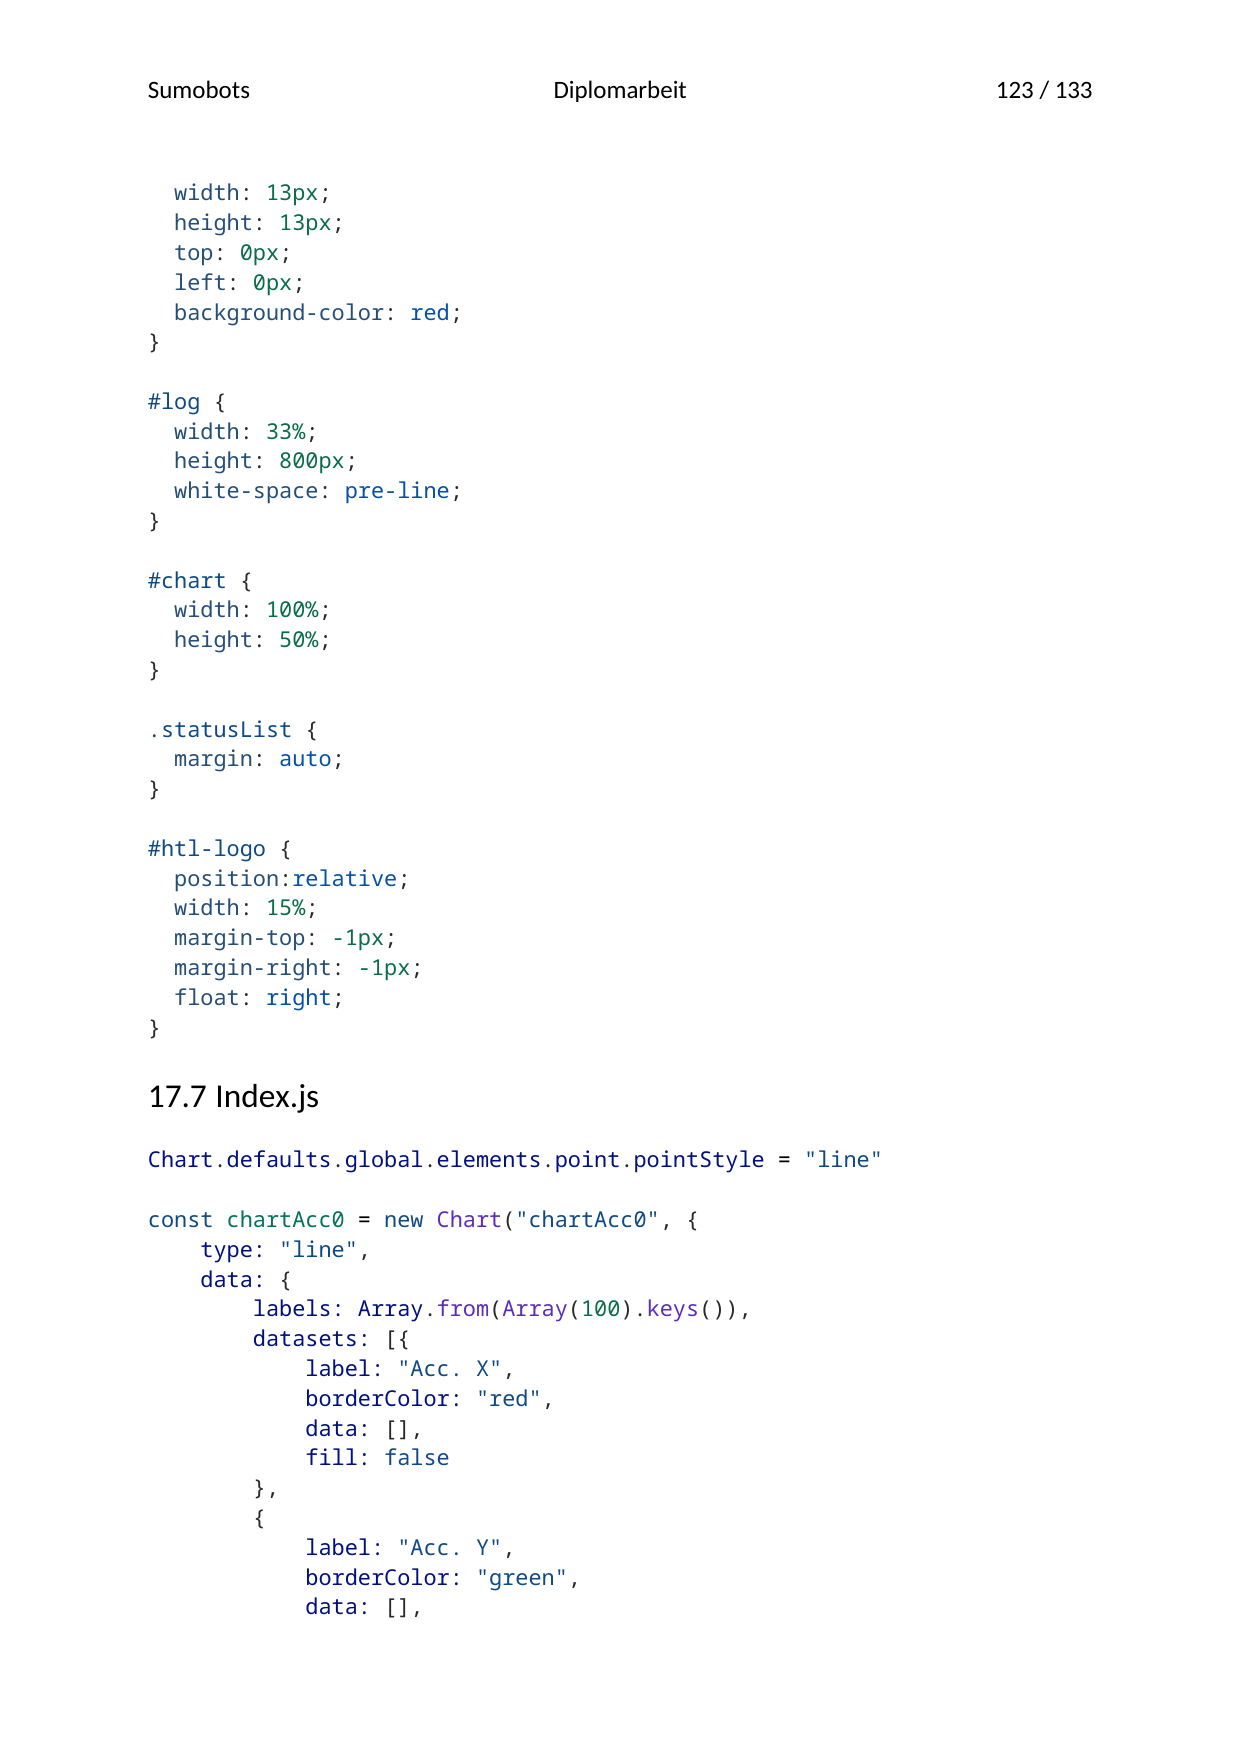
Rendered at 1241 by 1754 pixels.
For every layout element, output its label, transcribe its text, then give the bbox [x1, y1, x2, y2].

text { [148, 1502, 1093, 1532]
text margin: auto; [148, 743, 1093, 773]
subtitle Index.js [148, 1075, 1093, 1116]
text } [148, 326, 1093, 356]
text }, [148, 1472, 1093, 1502]
text position:relative; [148, 863, 1093, 892]
text datasets: [{ [148, 1323, 1093, 1353]
text labels: Array.from(Array(100).keys()), [148, 1293, 1093, 1323]
text } [148, 505, 1093, 535]
text } [148, 773, 1093, 803]
text width: 100%; [148, 594, 1093, 624]
text float: right; [148, 982, 1093, 1012]
text width: 13px; [148, 177, 1093, 207]
text #log { [148, 386, 1093, 416]
text type: "line", [148, 1234, 1093, 1263]
text #htl-logo { [148, 833, 1093, 863]
text left: 0px; [148, 267, 1093, 297]
text .statusList { [148, 714, 1093, 743]
text label: "Acc. X", [148, 1353, 1093, 1383]
text const chartAcc0 = new Chart("chartAcc0", { [148, 1204, 1093, 1234]
text data: { [148, 1263, 1093, 1293]
text } [148, 654, 1093, 684]
text height: 50%; [148, 624, 1093, 654]
text background-color: red; [148, 297, 1093, 326]
text margin-top: -1px; [148, 922, 1093, 952]
text height: 800px; [148, 446, 1093, 475]
text borderColor: "red", [148, 1383, 1093, 1412]
text top: 0px; [148, 237, 1093, 267]
text #chart { [148, 565, 1093, 594]
text width: 15%; [148, 892, 1093, 922]
text label: "Acc. Y", [148, 1532, 1093, 1561]
text white-space: pre-line; [148, 475, 1093, 505]
text height: 13px; [148, 207, 1093, 237]
text margin-right: -1px; [148, 952, 1093, 982]
text data: [], [148, 1591, 1093, 1621]
text } [148, 1012, 1093, 1041]
text data: [], [148, 1412, 1093, 1442]
text borderColor: "green", [148, 1561, 1093, 1591]
text Chart.defaults.global.elements.point.pointStyle = "line" [148, 1144, 1093, 1174]
text fill: false [148, 1442, 1093, 1472]
text width: 33%; [148, 416, 1093, 446]
